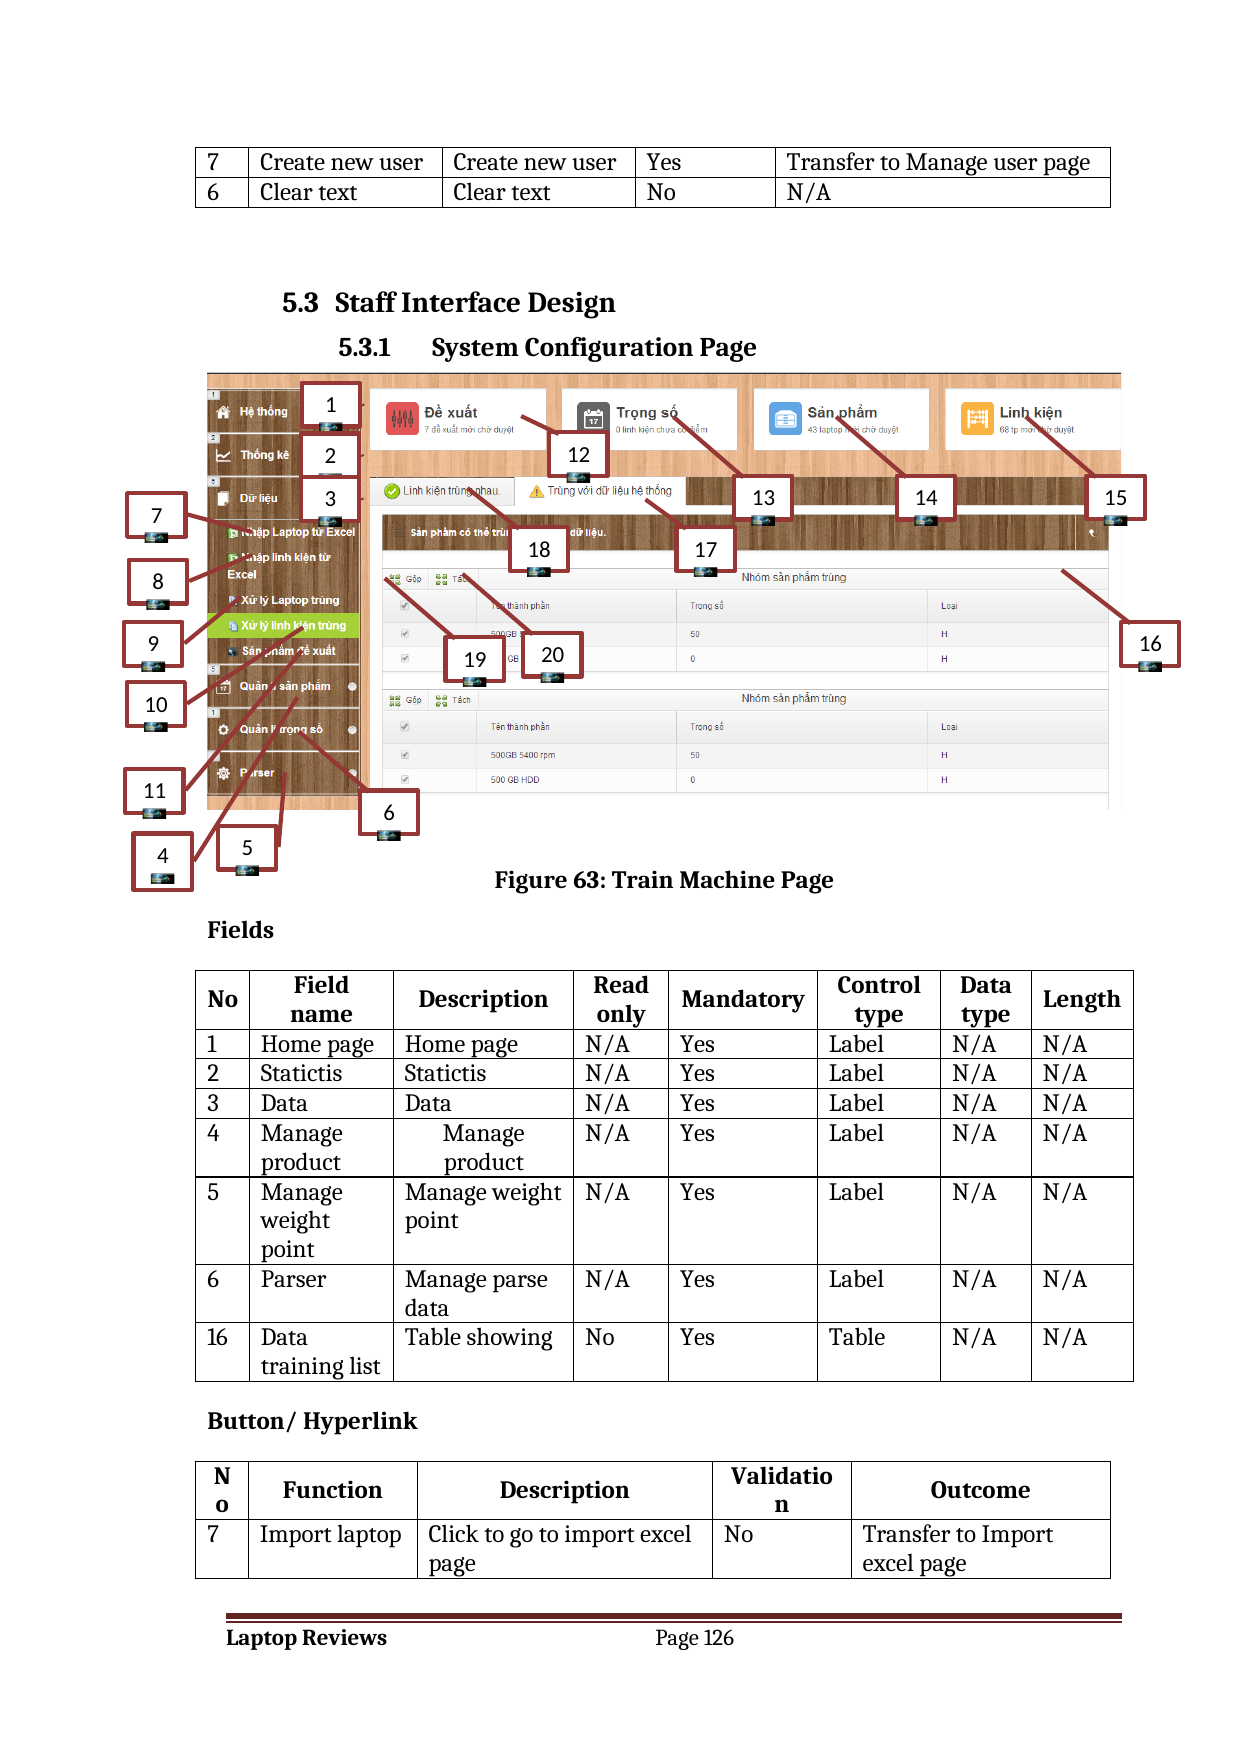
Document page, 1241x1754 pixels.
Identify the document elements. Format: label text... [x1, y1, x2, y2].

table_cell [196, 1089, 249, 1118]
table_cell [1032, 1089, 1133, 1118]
picture [377, 830, 401, 841]
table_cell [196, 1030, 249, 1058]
picture [146, 599, 170, 610]
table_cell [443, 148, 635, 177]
picture [144, 722, 168, 732]
picture [150, 873, 175, 884]
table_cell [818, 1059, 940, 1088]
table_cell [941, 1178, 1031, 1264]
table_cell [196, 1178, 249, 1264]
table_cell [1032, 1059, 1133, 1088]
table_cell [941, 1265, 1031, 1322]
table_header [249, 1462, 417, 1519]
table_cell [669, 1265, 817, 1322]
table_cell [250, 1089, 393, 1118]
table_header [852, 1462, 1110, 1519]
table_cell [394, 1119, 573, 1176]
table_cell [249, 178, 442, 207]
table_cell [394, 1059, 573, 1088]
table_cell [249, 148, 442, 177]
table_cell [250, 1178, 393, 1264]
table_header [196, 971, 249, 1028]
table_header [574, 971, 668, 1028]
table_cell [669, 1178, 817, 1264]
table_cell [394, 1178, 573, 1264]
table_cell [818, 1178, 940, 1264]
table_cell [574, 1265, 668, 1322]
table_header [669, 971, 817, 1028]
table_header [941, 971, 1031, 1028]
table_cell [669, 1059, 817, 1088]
text Button/ Hyperlink [207, 1407, 1122, 1436]
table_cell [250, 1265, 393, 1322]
subtitle Staff Interface Design [282, 286, 1122, 320]
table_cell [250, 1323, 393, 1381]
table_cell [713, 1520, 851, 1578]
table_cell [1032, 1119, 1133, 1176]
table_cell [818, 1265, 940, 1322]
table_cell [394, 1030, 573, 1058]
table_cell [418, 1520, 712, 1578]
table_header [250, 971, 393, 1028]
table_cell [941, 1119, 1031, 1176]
subtitle System Configuration Page [338, 332, 1122, 364]
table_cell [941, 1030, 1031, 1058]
picture [142, 808, 167, 819]
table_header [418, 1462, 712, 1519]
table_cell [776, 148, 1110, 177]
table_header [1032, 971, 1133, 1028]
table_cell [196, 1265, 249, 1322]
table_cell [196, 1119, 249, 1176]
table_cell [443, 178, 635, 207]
picture [235, 865, 259, 876]
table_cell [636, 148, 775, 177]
picture [144, 532, 169, 543]
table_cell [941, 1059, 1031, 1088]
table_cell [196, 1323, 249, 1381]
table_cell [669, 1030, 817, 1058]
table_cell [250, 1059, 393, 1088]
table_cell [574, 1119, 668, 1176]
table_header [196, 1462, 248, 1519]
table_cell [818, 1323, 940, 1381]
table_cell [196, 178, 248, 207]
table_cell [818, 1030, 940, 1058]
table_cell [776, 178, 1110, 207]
text Figure 63: Train Machine Page [207, 866, 1122, 895]
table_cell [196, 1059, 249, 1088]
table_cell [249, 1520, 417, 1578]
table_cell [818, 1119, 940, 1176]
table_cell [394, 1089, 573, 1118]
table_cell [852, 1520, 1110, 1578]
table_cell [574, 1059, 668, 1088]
text Fields [207, 916, 1122, 945]
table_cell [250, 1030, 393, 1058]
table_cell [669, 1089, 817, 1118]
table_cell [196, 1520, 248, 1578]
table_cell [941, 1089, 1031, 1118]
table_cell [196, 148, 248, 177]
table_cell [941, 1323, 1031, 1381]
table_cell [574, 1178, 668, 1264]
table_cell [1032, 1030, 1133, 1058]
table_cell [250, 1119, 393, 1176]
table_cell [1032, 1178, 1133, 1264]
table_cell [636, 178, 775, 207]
picture [207, 372, 1128, 810]
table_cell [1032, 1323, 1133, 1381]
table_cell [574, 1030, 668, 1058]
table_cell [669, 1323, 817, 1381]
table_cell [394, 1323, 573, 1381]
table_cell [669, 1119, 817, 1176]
picture [141, 661, 166, 672]
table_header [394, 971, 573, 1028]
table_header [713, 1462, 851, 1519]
picture [1138, 661, 1162, 672]
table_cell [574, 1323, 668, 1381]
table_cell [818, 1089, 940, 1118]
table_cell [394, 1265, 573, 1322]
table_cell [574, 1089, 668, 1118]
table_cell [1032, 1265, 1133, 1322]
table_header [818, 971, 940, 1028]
